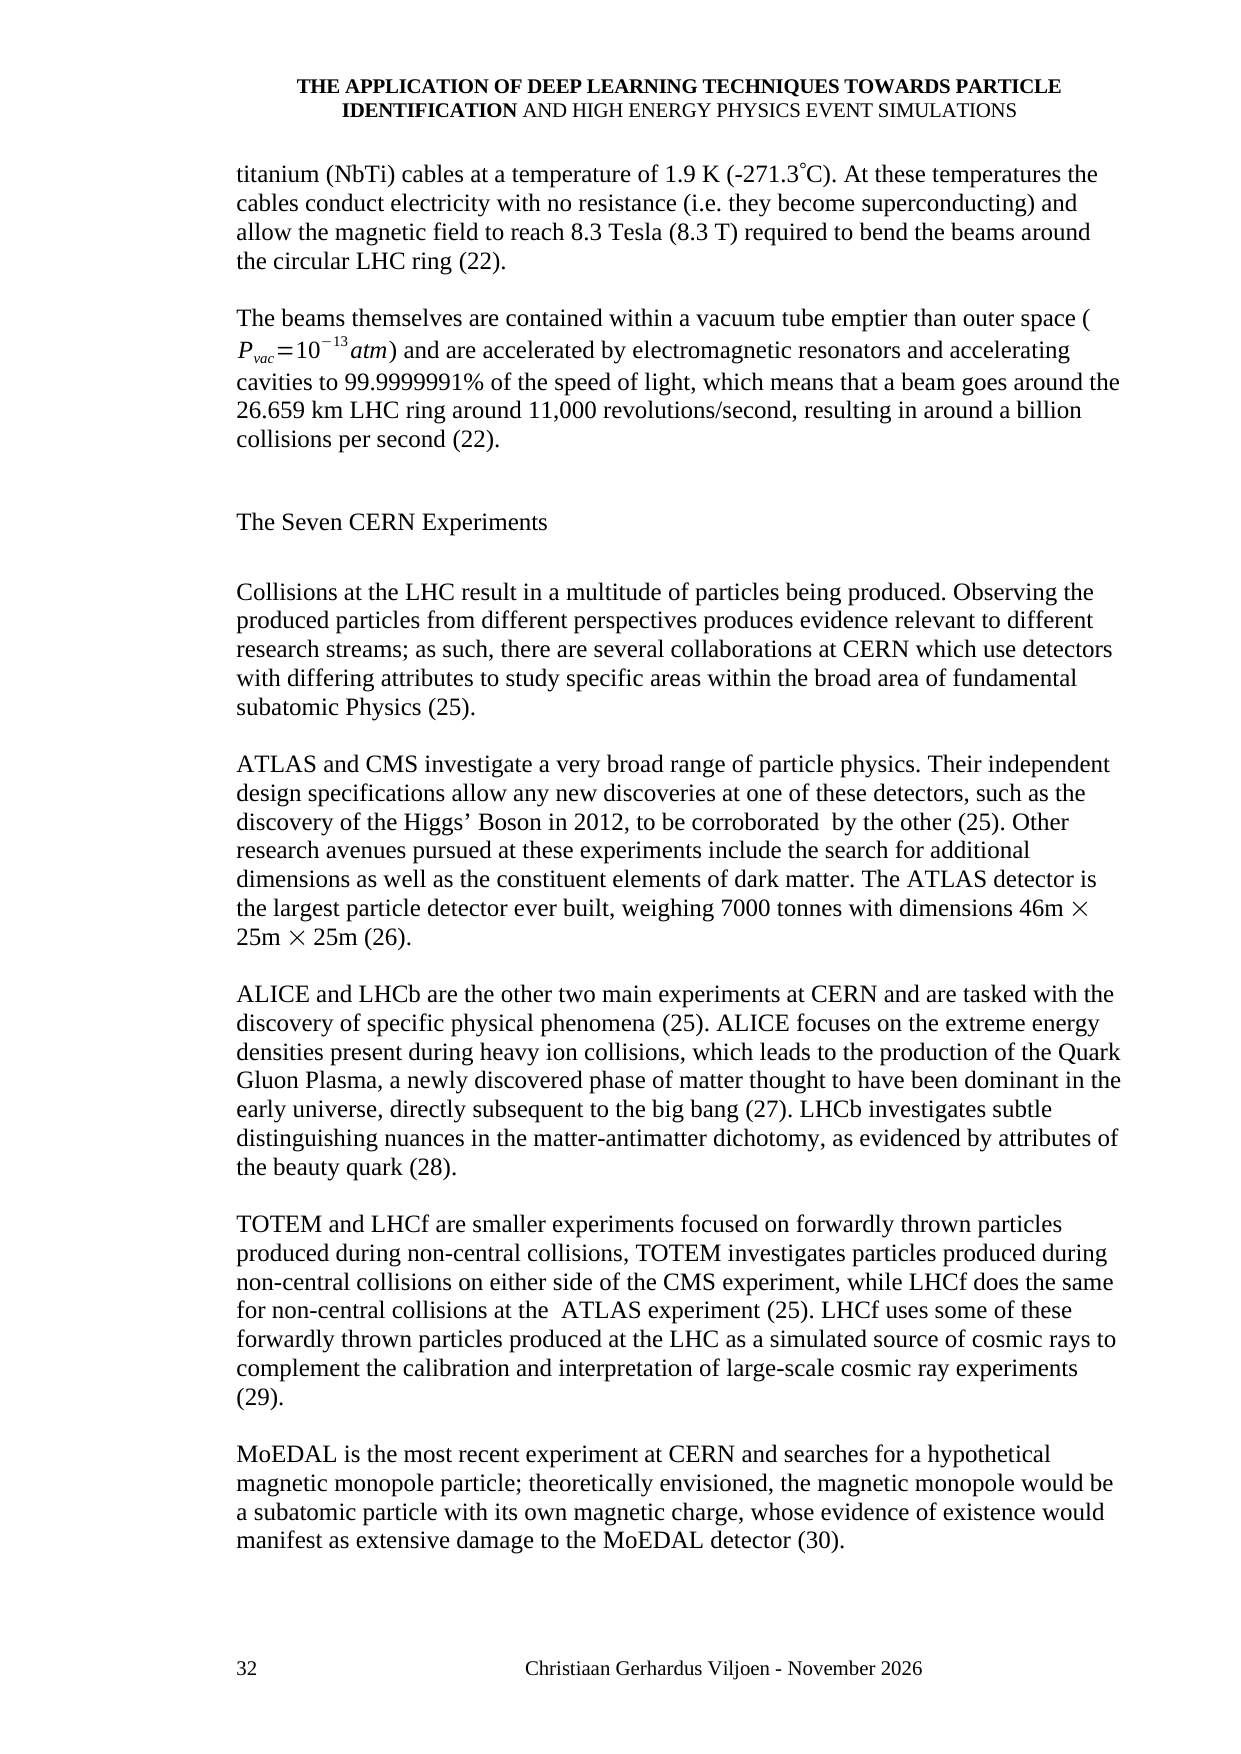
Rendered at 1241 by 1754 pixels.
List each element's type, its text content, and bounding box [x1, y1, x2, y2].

text Collisions at the LHC result in a multitude of particles being produced. Observing the produced particles from different perspectives produces evidence relevant to different research streams; as such, there are several collaborations at CERN which use detectors with differing attributes to study specific areas within the broad area of fundamental subatomic Physics . [236, 577, 1122, 721]
subtitle The Seven CERN Experiments [236, 507, 1122, 536]
text TOTEM and LHCf are smaller experiments focused on forwardly thrown particles produced during non-central collisions, TOTEM investigates particles produced during non-central collisions on either side of the CMS experiment, while LHCf does the same for non-central collisions at the ATLAS experiment . LHCf uses some of these forwardly thrown particles produced at the LHC as a simulated source of cosmic rays to complement the calibration and interpretation of large-scale cosmic ray experiments . [236, 1209, 1122, 1411]
text MoEDAL is the most recent experiment at CERN and searches for a hypothetical magnetic monopole particle; theoretically envisioned, the magnetic monopole would be a subatomic particle with its own magnetic charge, whose evidence of existence would manifest as extensive damage to the MoEDAL detector . [236, 1439, 1122, 1554]
text ATLAS and CMS investigate a very broad range of particle physics. Their independent design specifications allow any new discoveries at one of these detectors, such as the discovery of the Higgs’ Boson in 2012, to be corroborated by the other . Other research avenues pursued at these experiments include the search for additional dimensions as well as the constituent elements of dark matter. The ATLAS detector is the largest particle detector ever built, weighing 7000 tonnes with dimensions 46m 25m 25m . [236, 749, 1122, 951]
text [236, 159, 1122, 274]
text ALICE and LHCb are the other two main experiments at CERN and are tasked with the discovery of specific physical phenomena . ALICE focuses on the extreme energy densities present during heavy ion collisions, which leads to the production of the Quark Gluon Plasma, a newly discovered phase of matter thought to have been dominant in the early universe, directly subsequent to the big bang . LHCb investigates subtle distinguishing nuances in the matter-antimatter dichotomy, as evidenced by attributes of the beauty quark . [236, 979, 1122, 1181]
text The beams themselves are contained within a vacuum tube emptier than outer space () and are accelerated by electromagnetic resonators and accelerating cavities to 99.9999991% of the speed of light, which means that a beam goes around the 26.659 km LHC ring around 11,000 revolutions/second, resulting in around a billion collisions per second . [236, 303, 1122, 453]
